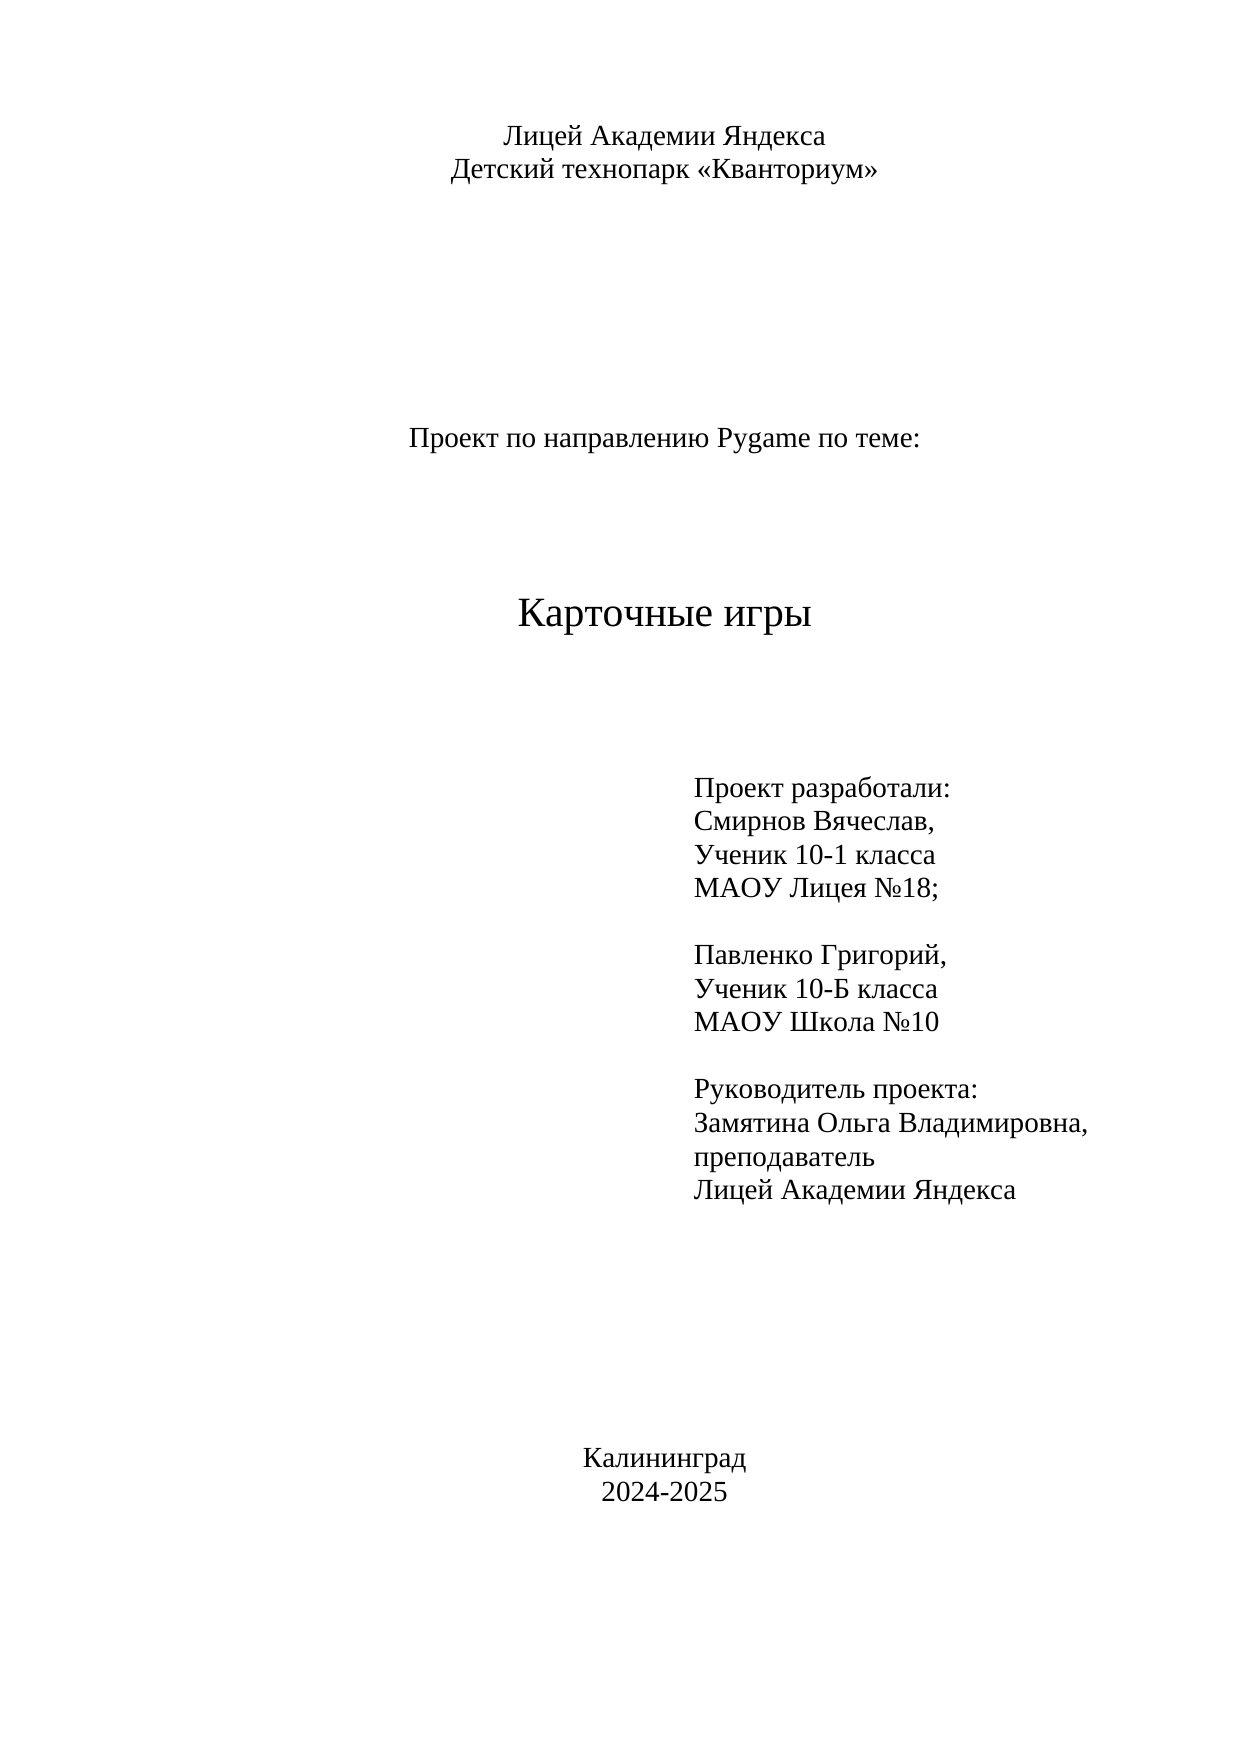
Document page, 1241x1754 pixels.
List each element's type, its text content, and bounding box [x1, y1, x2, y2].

text Ученик 10-1 класса [693, 837, 1152, 870]
text Проект разработали: [693, 770, 1152, 803]
text Карточные игры [177, 588, 1152, 636]
text Замятина Ольга Владимировна, преподаватель Лицей Академии Яндекса [693, 1105, 1152, 1206]
text МАОУ Школа №10 [693, 1004, 1152, 1038]
text 2024-2025 [177, 1474, 1152, 1508]
text Проект по направлению Pygame по теме: [177, 420, 1152, 453]
text Калининград [177, 1441, 1152, 1474]
text Руководитель проекта: [693, 1072, 1152, 1105]
text Павленко Григорий, [693, 937, 1152, 971]
text Лицей Академии Яндекса [177, 118, 1152, 152]
text Смирнов Вячеслав, [693, 803, 1152, 837]
text Детский технопарк «Кванториум» [177, 152, 1152, 185]
text Ученик 10-Б класса [693, 971, 1152, 1004]
text МАОУ Лицея №18; [693, 870, 1152, 904]
